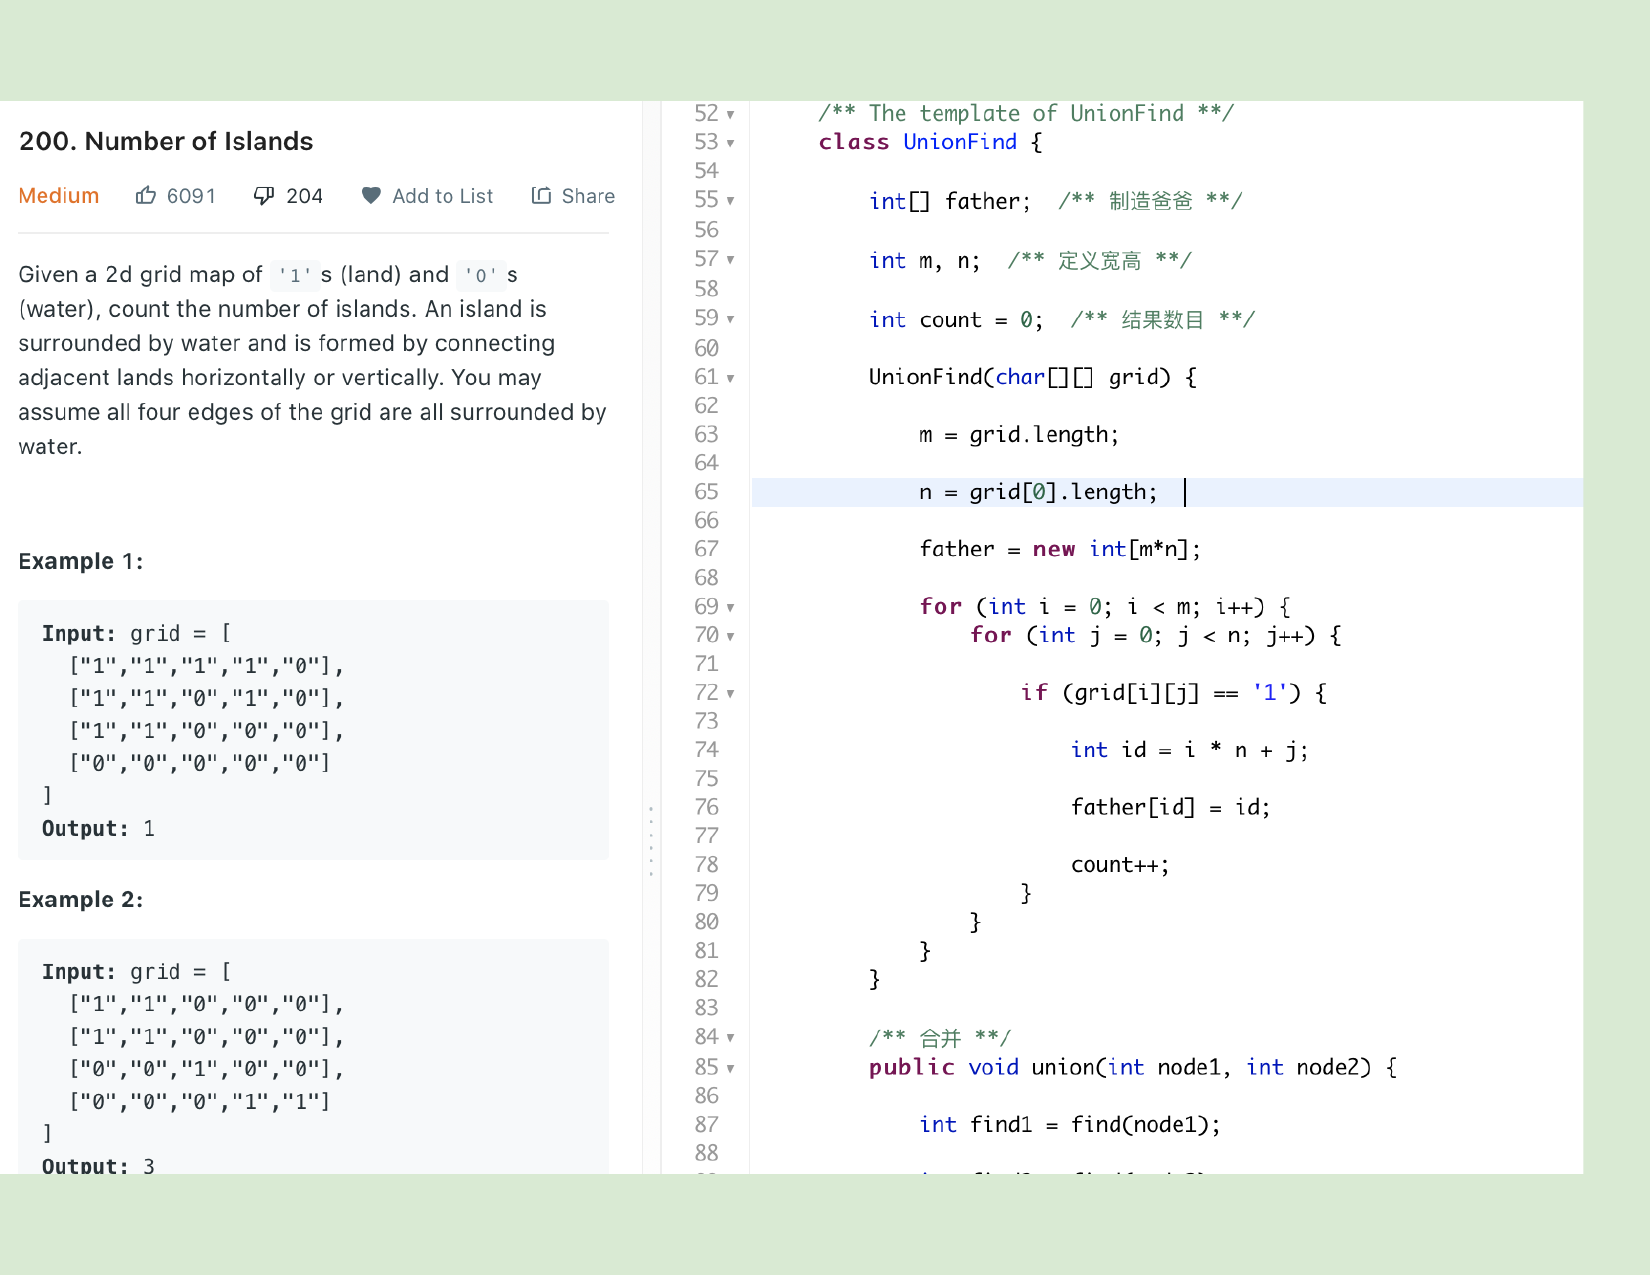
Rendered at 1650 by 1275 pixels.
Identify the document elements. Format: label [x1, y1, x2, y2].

picture [0, 101, 1584, 1174]
